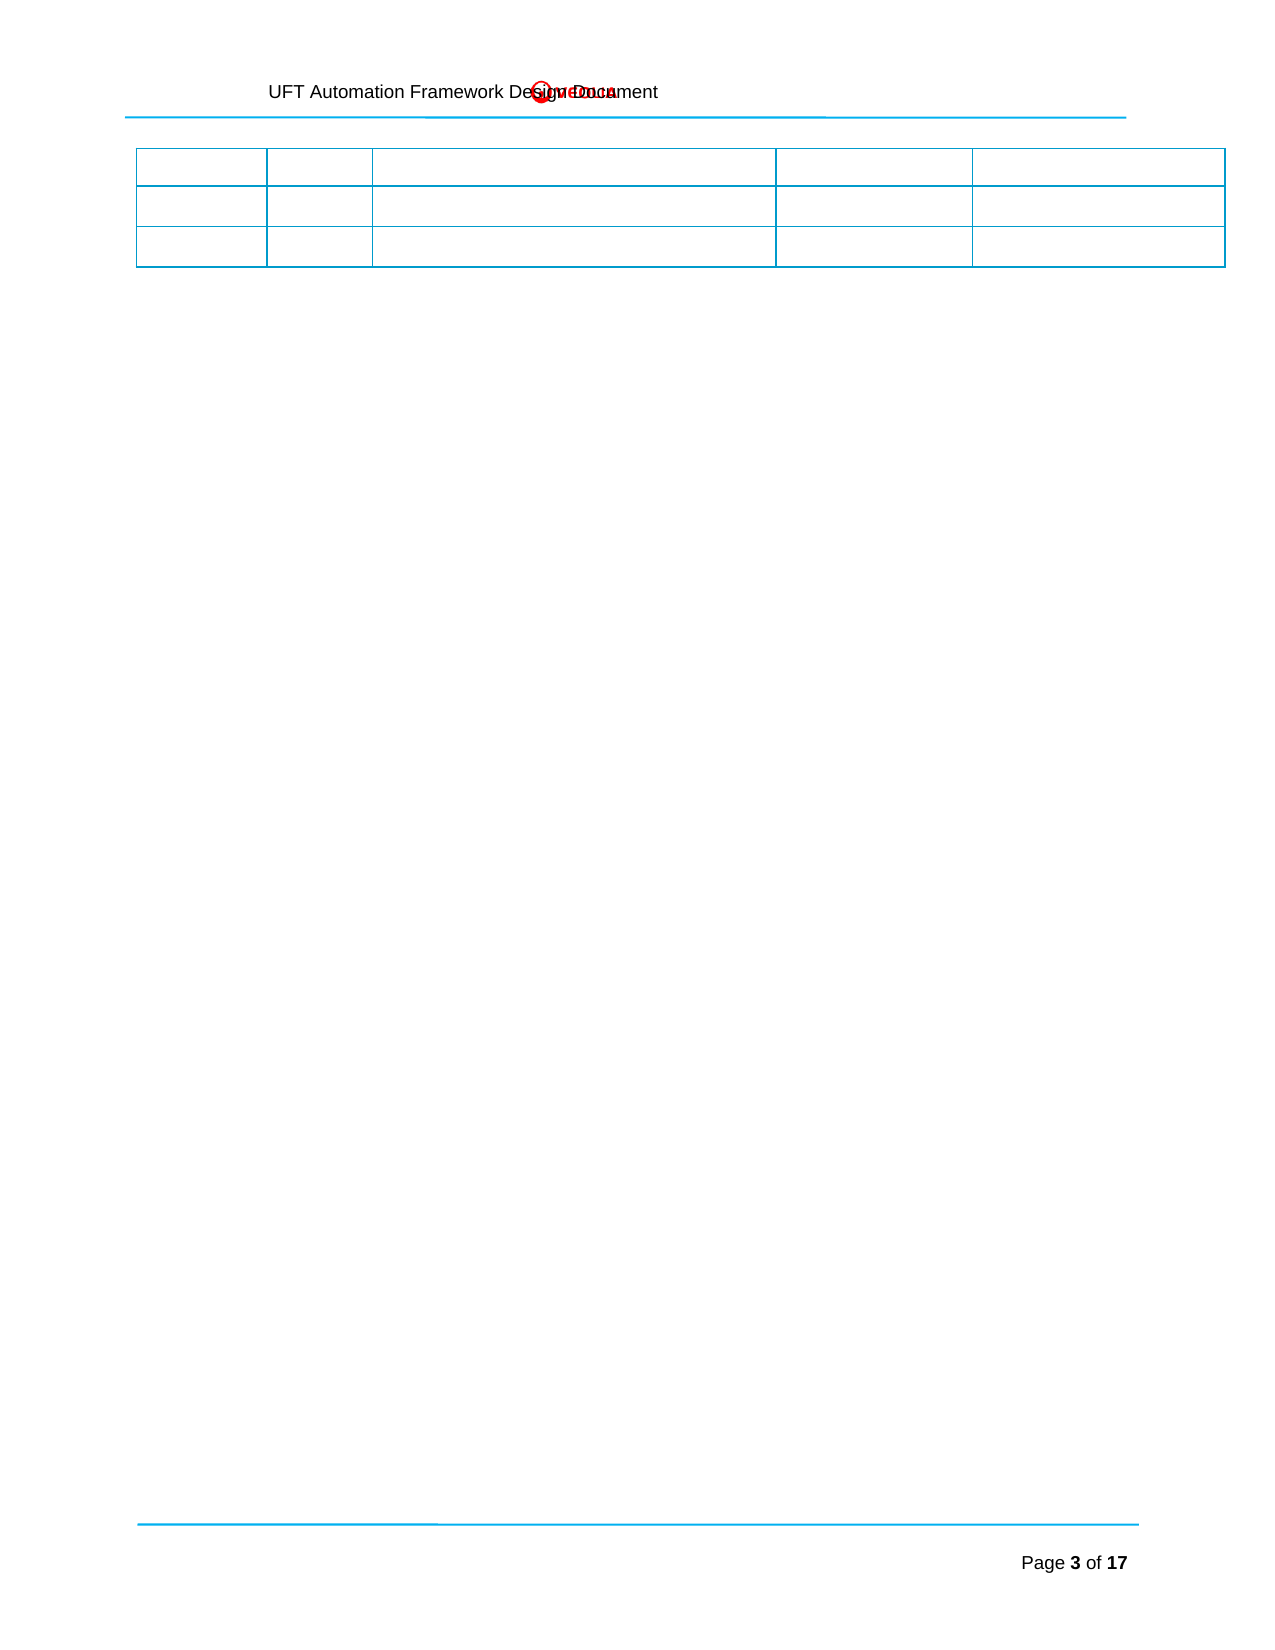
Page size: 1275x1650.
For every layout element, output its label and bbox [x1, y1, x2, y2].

table_cell [373, 227, 775, 266]
table_cell [268, 227, 372, 266]
table_cell [137, 187, 266, 226]
table_cell [777, 227, 972, 266]
table_cell [137, 227, 266, 266]
table_cell [137, 149, 266, 185]
table_cell [777, 149, 972, 185]
table_cell [373, 149, 775, 185]
table_cell [973, 149, 1224, 185]
table_cell [373, 187, 775, 226]
table_cell [268, 149, 372, 185]
table_cell [268, 187, 372, 226]
table_cell [973, 187, 1224, 226]
table_cell [973, 227, 1224, 266]
table_cell [777, 187, 972, 226]
picture [505, 70, 640, 115]
